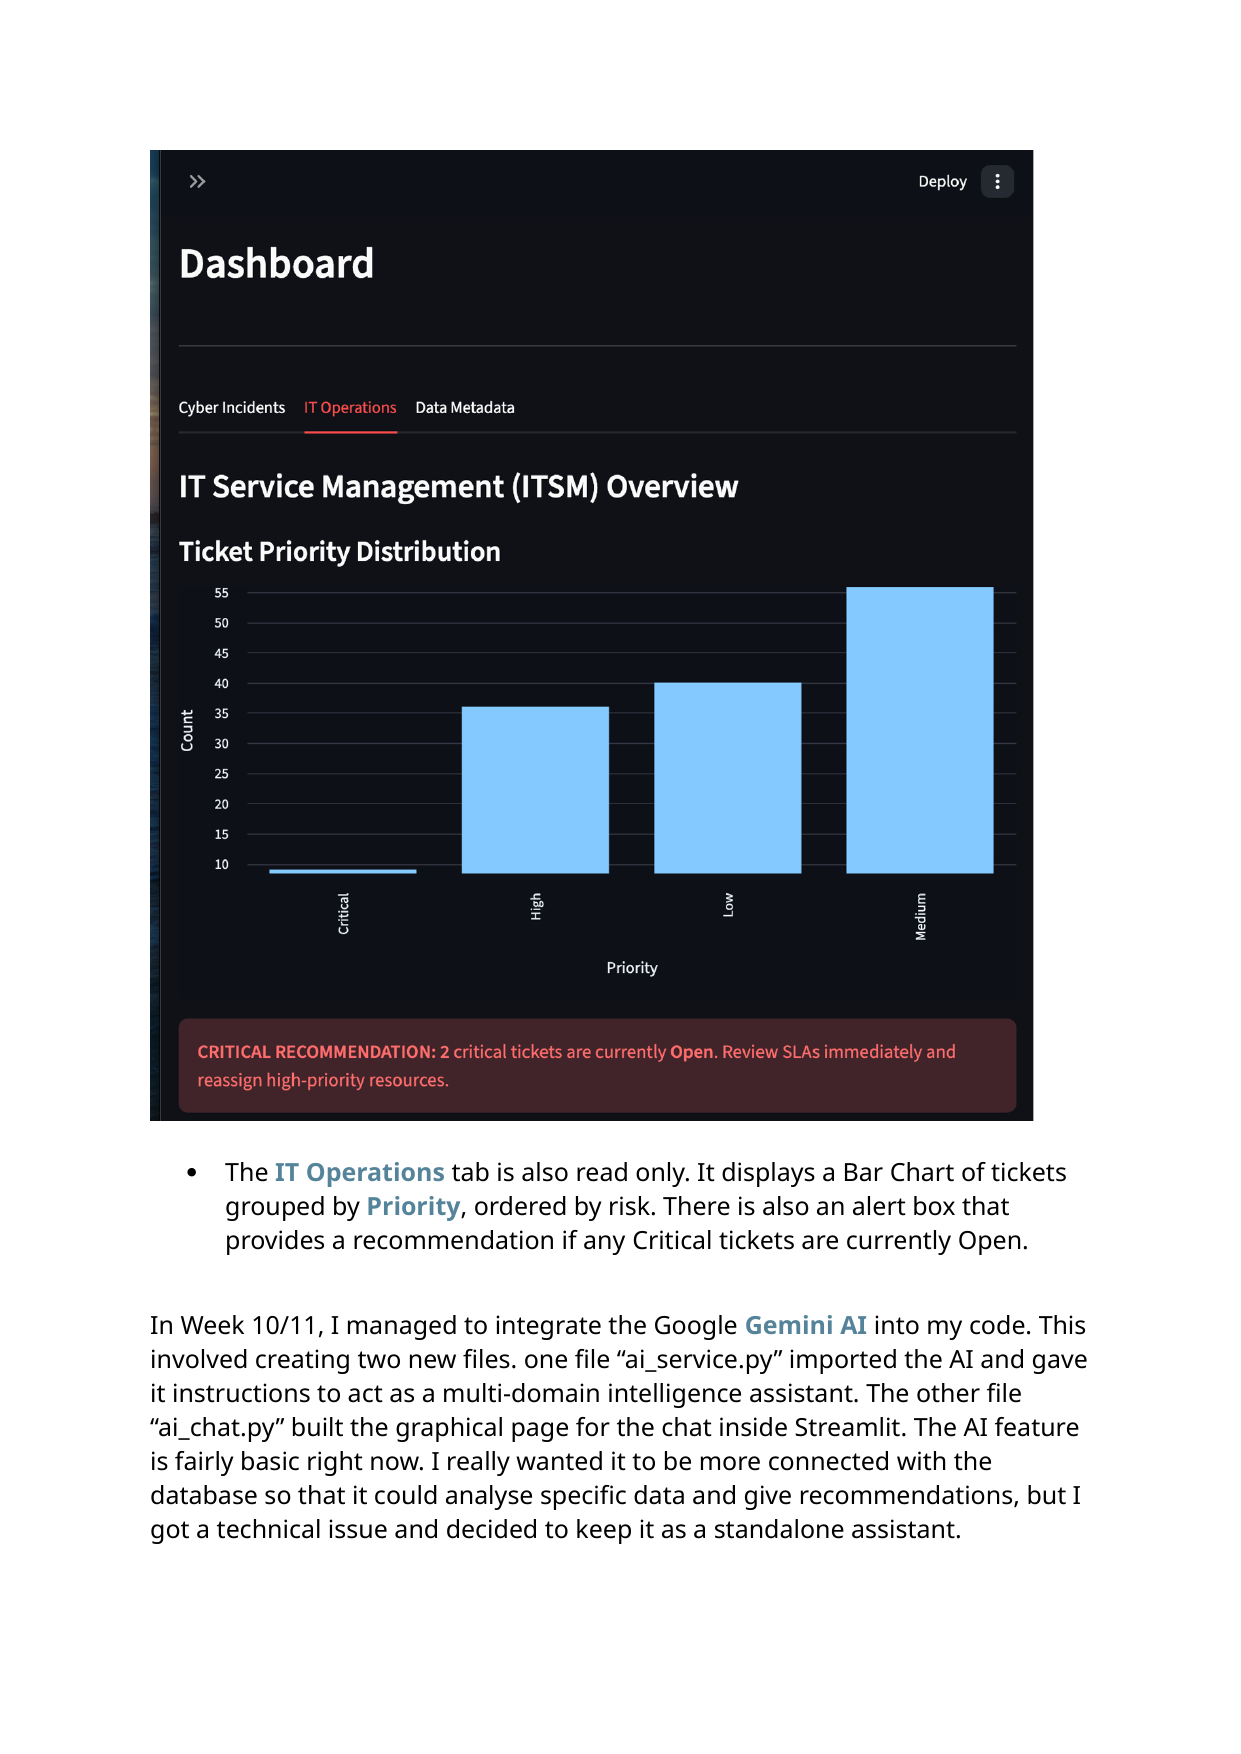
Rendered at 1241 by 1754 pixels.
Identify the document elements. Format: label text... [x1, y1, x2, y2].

text In Week 10/11, I managed to integrate the Google Gemini AI into my code. This involved creating two new files. one file “ai_service.py” imported the AI and gave it instructions to act as a multi-domain intelligence assistant. The other file “ai_chat.py” built the graphical page for the chat inside Streamlit. The AI feature is fairly basic right now. I really wanted it to be more connected with the database so that it could analyse specific data and give recommendations, but I got a technical issue and decided to keep it as a standalone assistant. [150, 1307, 1090, 1546]
picture [150, 150, 1034, 1121]
list The IT Operations tab is also read only. It displays a Bar Chart of tickets grouped by Priority, ordered by risk. There is also an alert box that provides a recommendation if any Critical tickets are currently Open. [187, 1154, 1090, 1257]
